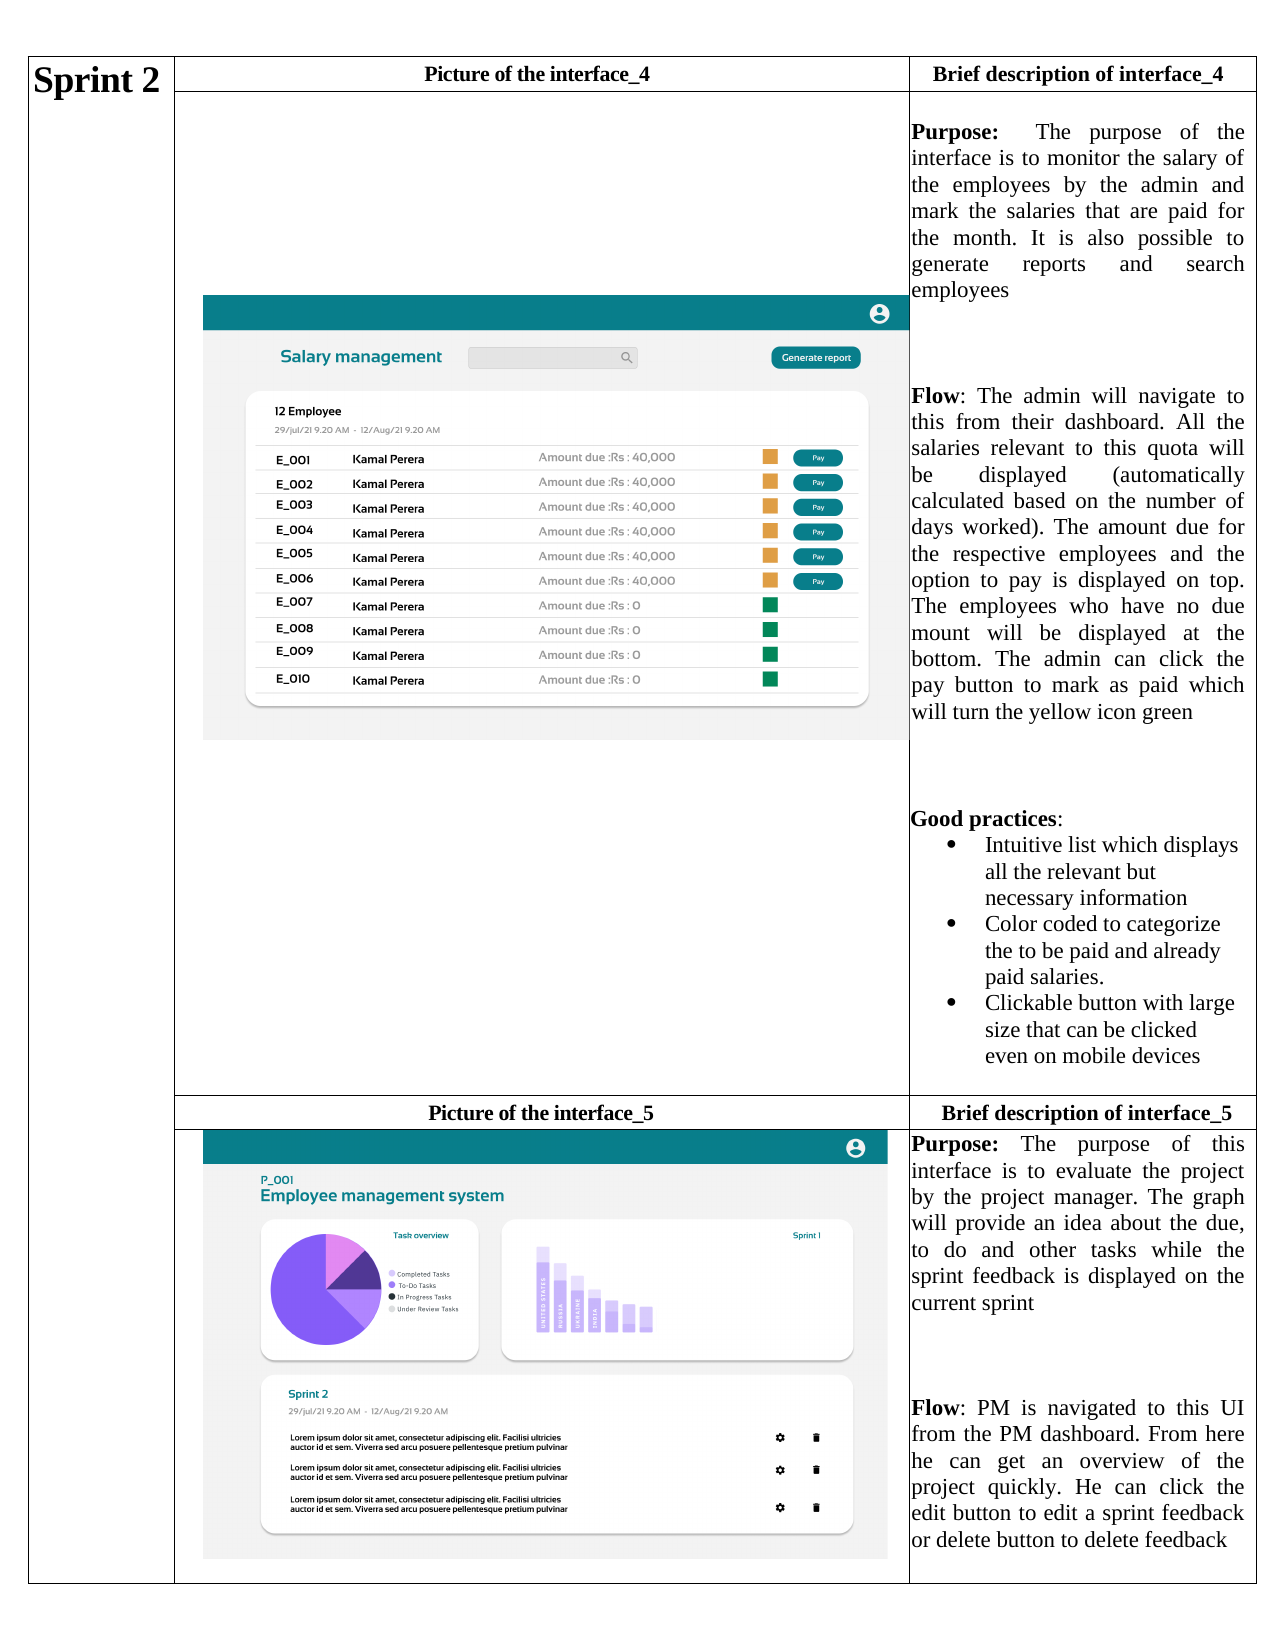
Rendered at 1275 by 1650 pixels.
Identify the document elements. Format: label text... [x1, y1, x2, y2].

table_cell Picture of the interface_5 [175, 1096, 909, 1129]
table_cell Brief description of interface_4 [910, 57, 1256, 91]
table_cell Brief description of interface_5 [910, 1096, 1256, 1129]
table_cell Sprint 2 [29, 57, 174, 1583]
table_cell [175, 92, 909, 1095]
table_cell Picture of the interface_4 [175, 57, 909, 91]
table_cell [175, 1130, 909, 1583]
table_cell Purpose: The purpose of the interface is to monitor the salary of the employees by the admin and mark the salaries that are paid for the month. It is also possible to generate reports and search employees Flow: The admin will navigate to this from their dashboard. All the salaries relevant to this quota will be displayed (automatically calculated based on the number of days worked). The amount due for the respective employees and the option to pay is displayed on top. The employees who have no due mount will be displayed at the bottom. The admin can click the pay button to mark as paid which will turn the yellow icon green Good practices: Intuitive list which displays all the relevant but necessary information Color coded to categorize the to be paid and already paid salaries. Clickable button with large size that can be clicked even on mobile devices [910, 92, 1256, 1095]
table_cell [910, 1130, 1256, 1583]
